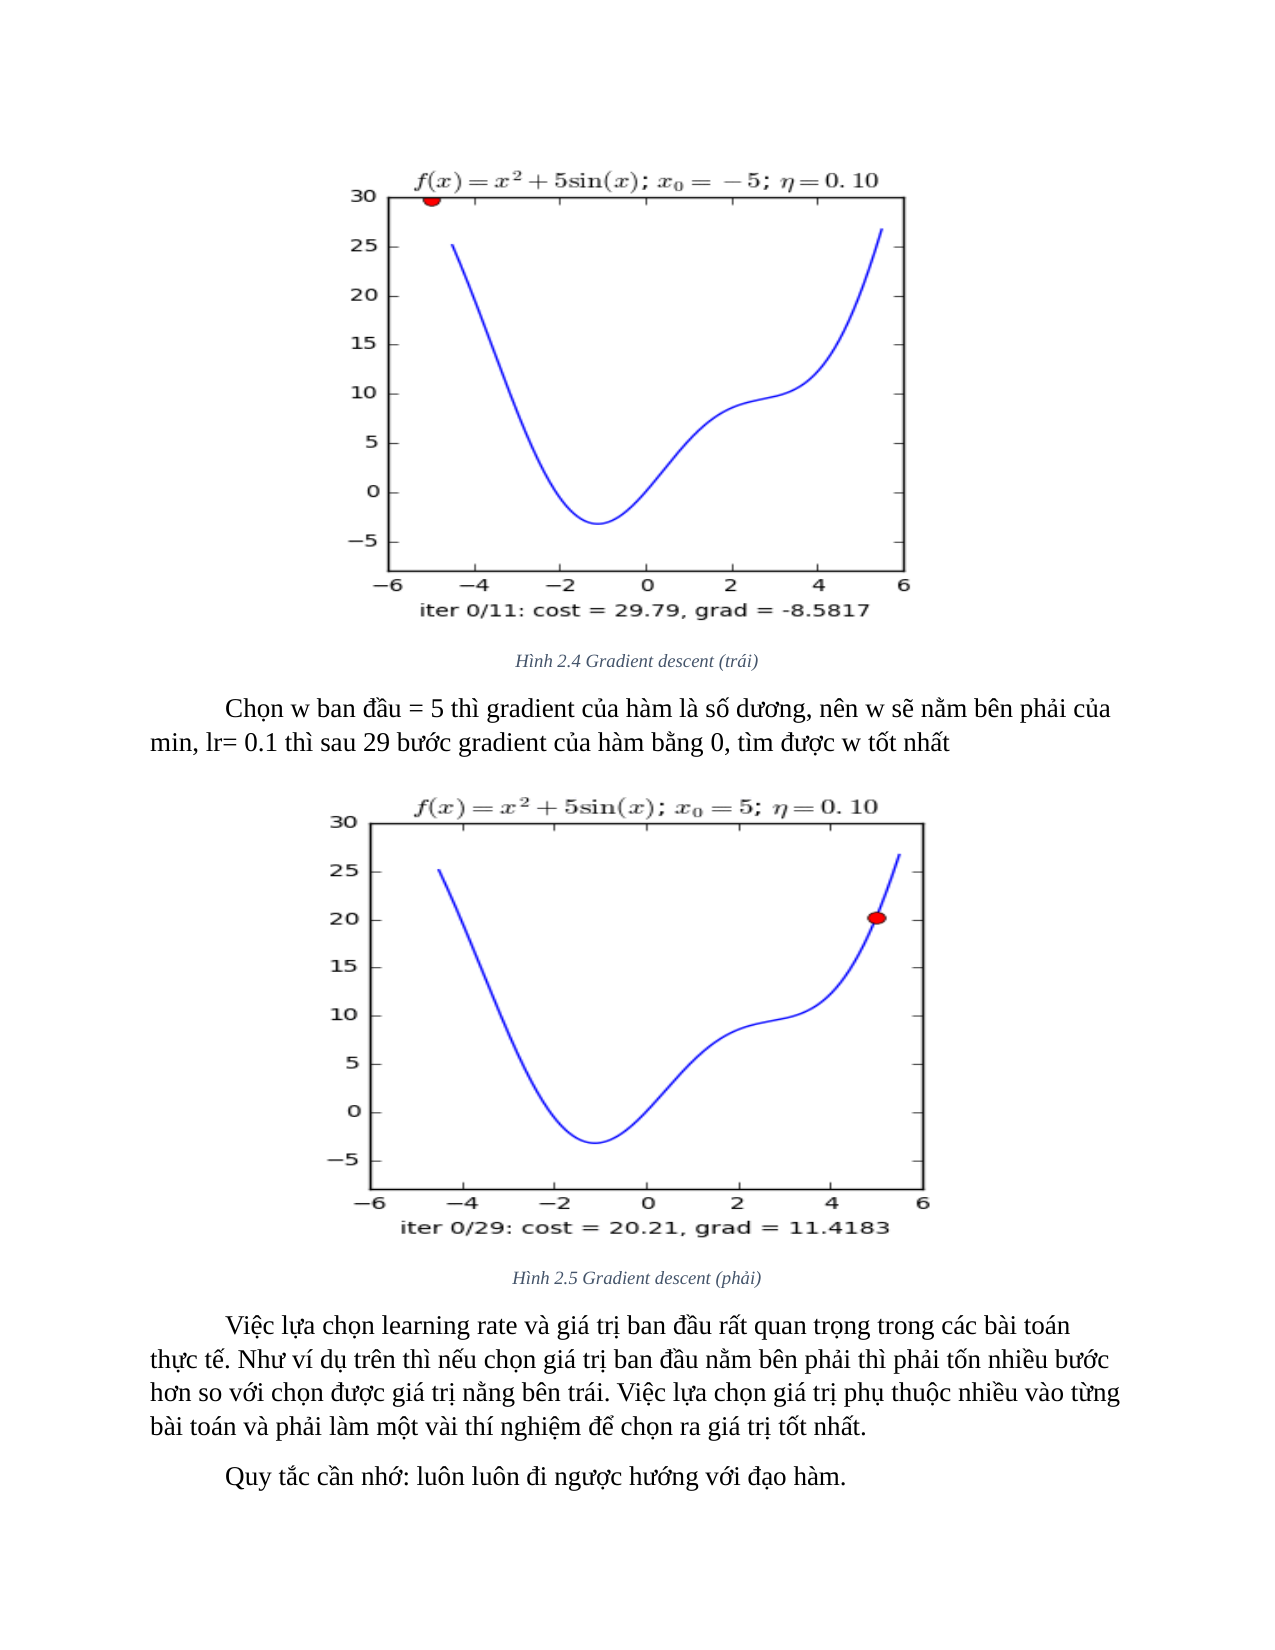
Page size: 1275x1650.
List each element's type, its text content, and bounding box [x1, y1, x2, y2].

text Chọn w ban đầu = 5 thì gradient của hàm là số dương, nên w sẽ nằm bên phải của min, lr= 0.1 thì sau 29 bước gradient của hàm bằng 0, tìm được w tốt nhất [150, 692, 1125, 757]
text Việc lựa chọn learning rate và giá trị ban đầu rất quan trọng trong các bài toán thực tế. Như ví dụ trên thì nếu chọn giá trị ban đầu nằm bên phải thì phải tốn nhiều bước hơn so với chọn được giá trị nằng bên trái. Việc lựa chọn giá trị phụ thuộc nhiều vào từng bài toán và phải làm một vài thí nghiệm để chọn ra giá trị tốt nhất. [150, 1309, 1125, 1441]
text Quy tắc cần nhớ: luôn luôn đi ngược hướng với đạo hàm. [150, 1460, 1125, 1491]
picture [305, 150, 970, 631]
picture [281, 776, 994, 1248]
text Hình 2.4 Gradient descent (trái) [150, 650, 1125, 672]
text Hình 2.5 Gradient descent (phải) [150, 1267, 1125, 1289]
